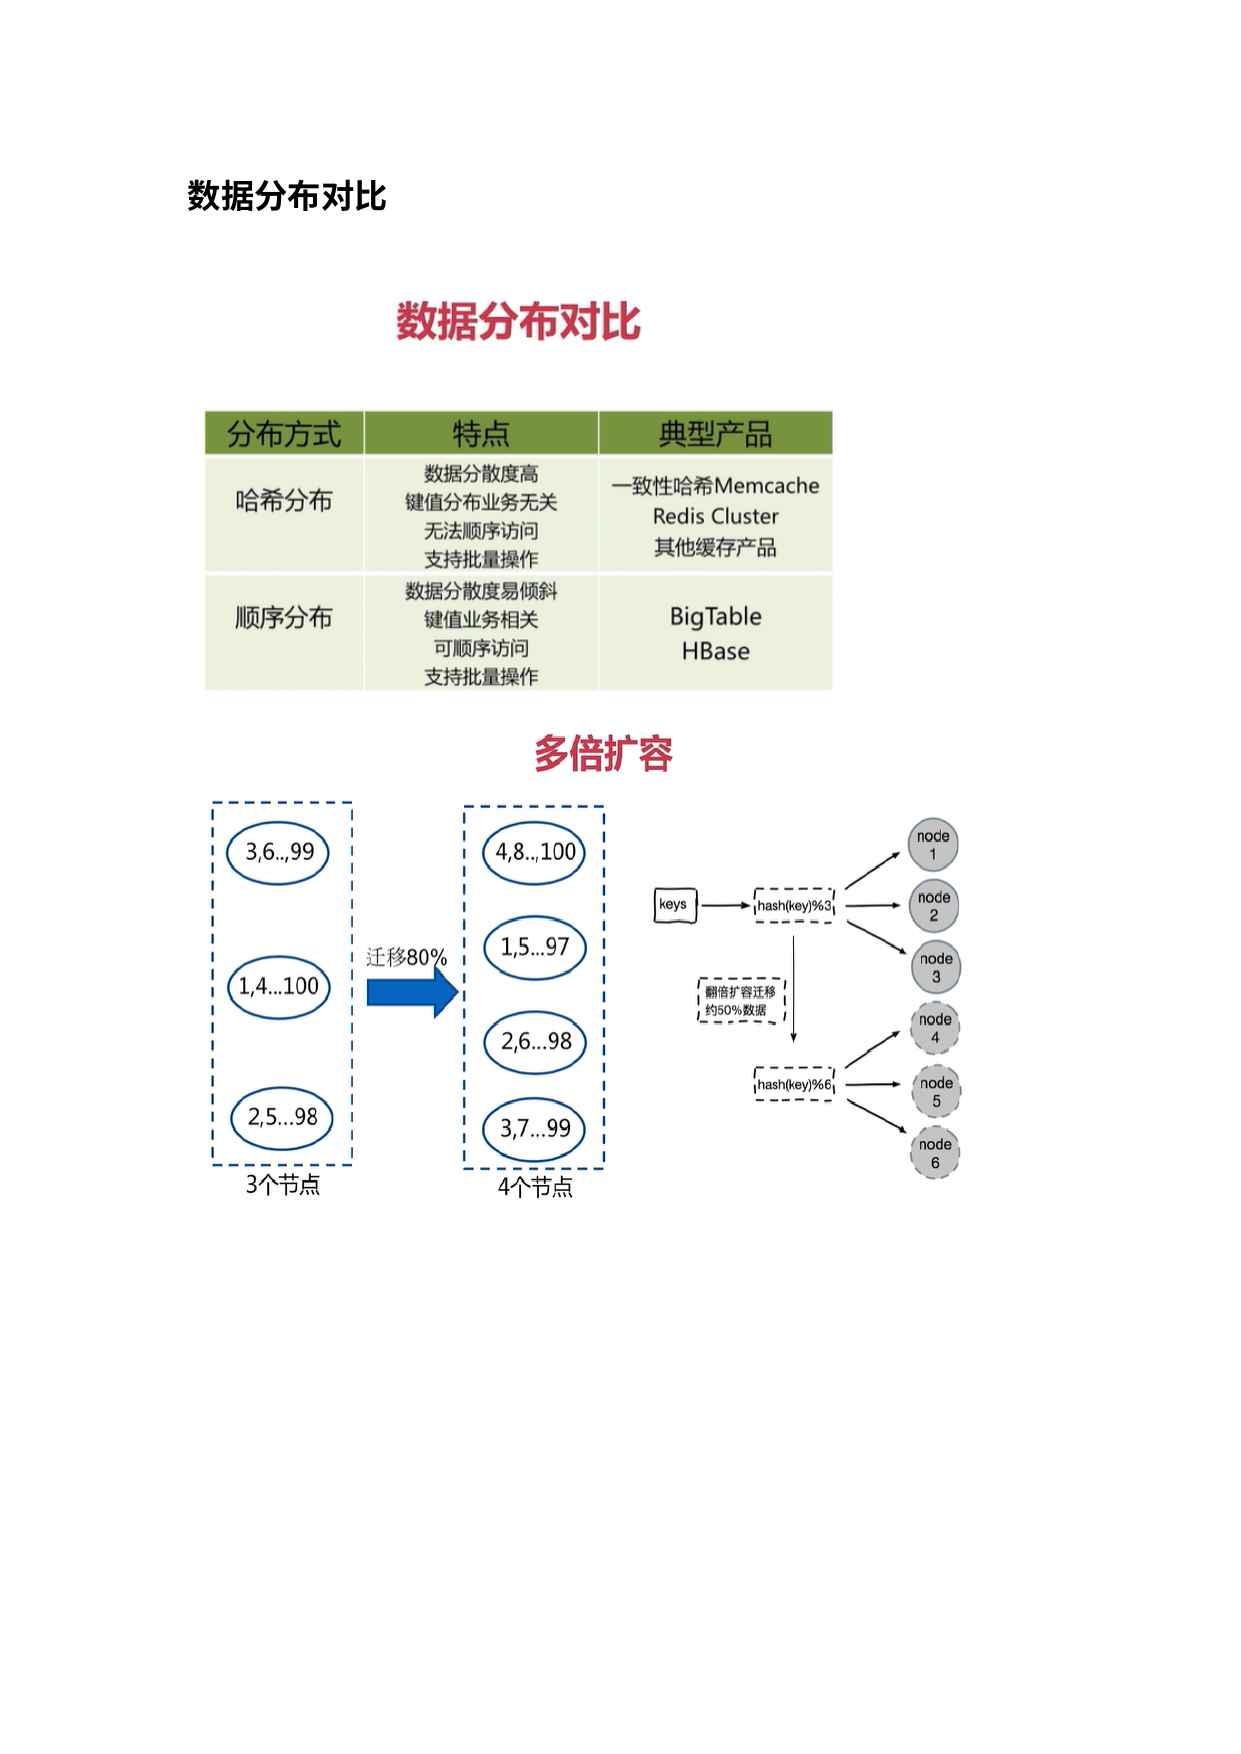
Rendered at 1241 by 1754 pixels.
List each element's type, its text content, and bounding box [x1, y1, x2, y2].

picture [187, 711, 977, 1208]
picture [187, 288, 852, 695]
subtitle 数据分布对比 [187, 162, 1053, 227]
